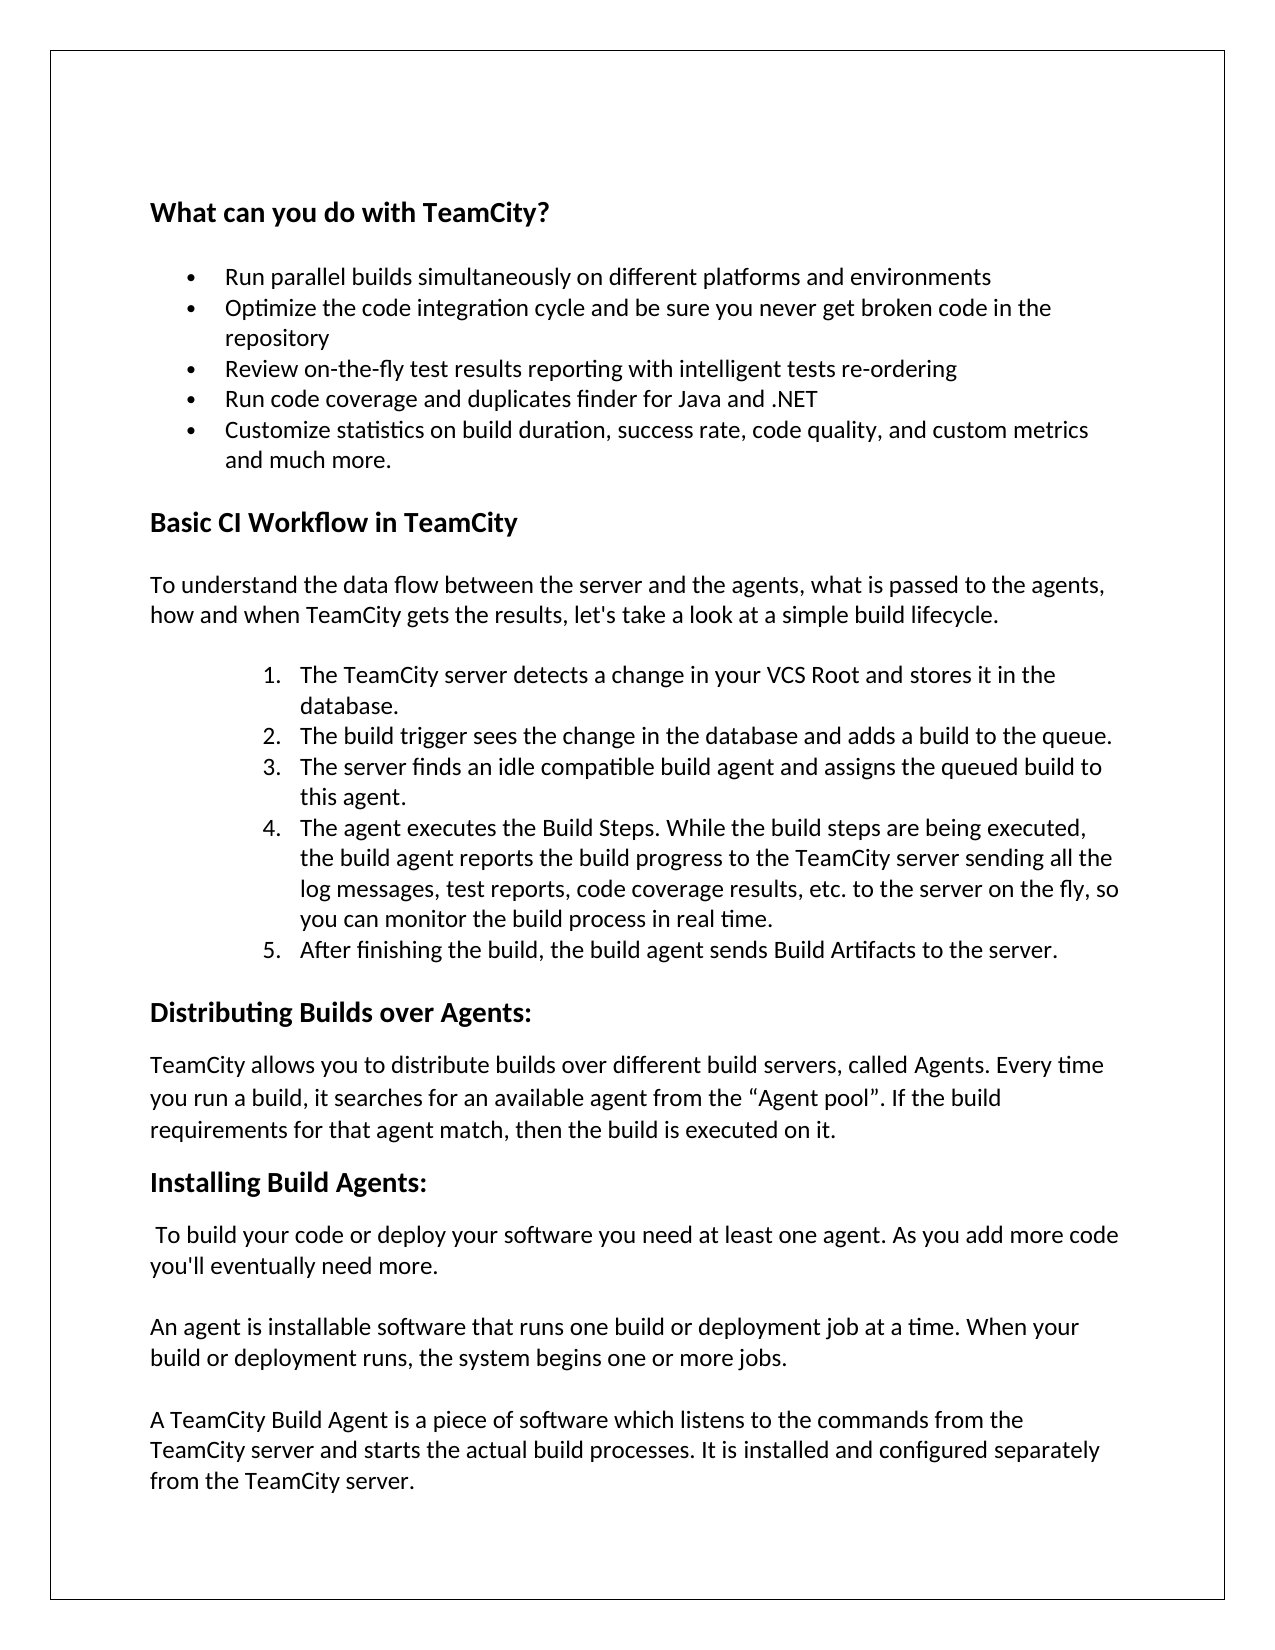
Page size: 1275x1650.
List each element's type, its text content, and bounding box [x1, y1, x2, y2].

text To understand the data flow between the server and the agents, what is passed to the agents, how and when TeamCity gets the results, let's take a look at a simple build lifecycle. [150, 569, 1125, 630]
text A TeamCity Build Agent is a piece of software which listens to the commands from the TeamCity server and starts the actual build processes. It is installed and configured separately from the TeamCity server. [150, 1404, 1125, 1495]
text TeamCity allows you to distribute builds over different build servers, called Agents. Every time you run a build, it searches for an available agent from the “Agent pool”. If the build requirements for that agent match, then the build is executed on it. [150, 1049, 1125, 1145]
list After finishing the build, the build agent sends Build Artifacts to the server. [262, 934, 1125, 964]
text An agent is installable software that runs one build or deployment job at a time. When your build or deployment runs, the system begins one or more jobs. [150, 1312, 1125, 1373]
list Optimize the code integration cycle and be sure you never get broken code in the repository [187, 292, 1125, 353]
list The build trigger sees the change in the database and adds a build to the queue. [262, 720, 1125, 751]
text Basic CI Workflow in TeamCity [150, 504, 1125, 540]
list The TeamCity server detects a change in your VCS Root and stores it in the database. [262, 659, 1125, 720]
text Distributing Builds over Agents: [150, 994, 1125, 1029]
list Run parallel builds simultaneously on different platforms and environments [187, 261, 1125, 292]
list The agent executes the Build Steps. While the build steps are being executed, the build agent reports the build progress to the TeamCity server sending all the log messages, test reports, code coverage results, etc. to the server on the fly, so you can monitor the build process in real time. [262, 812, 1125, 934]
list Customize statistics on build duration, success rate, code quality, and custom metrics and much more. [187, 414, 1125, 475]
text Installing Build Agents: [150, 1164, 1125, 1200]
list Run code coverage and duplicates finder for Java and .NET [187, 383, 1125, 414]
text What can you do with TeamCity? [150, 194, 1125, 229]
list The server finds an idle compatible build agent and assigns the queued build to this agent. [262, 751, 1125, 812]
list Review on-the-fly test results reporting with intelligent tests re-ordering [187, 353, 1125, 383]
text To build your code or deploy your software you need at least one agent. As you add more code you'll eventually need more. [150, 1219, 1125, 1280]
